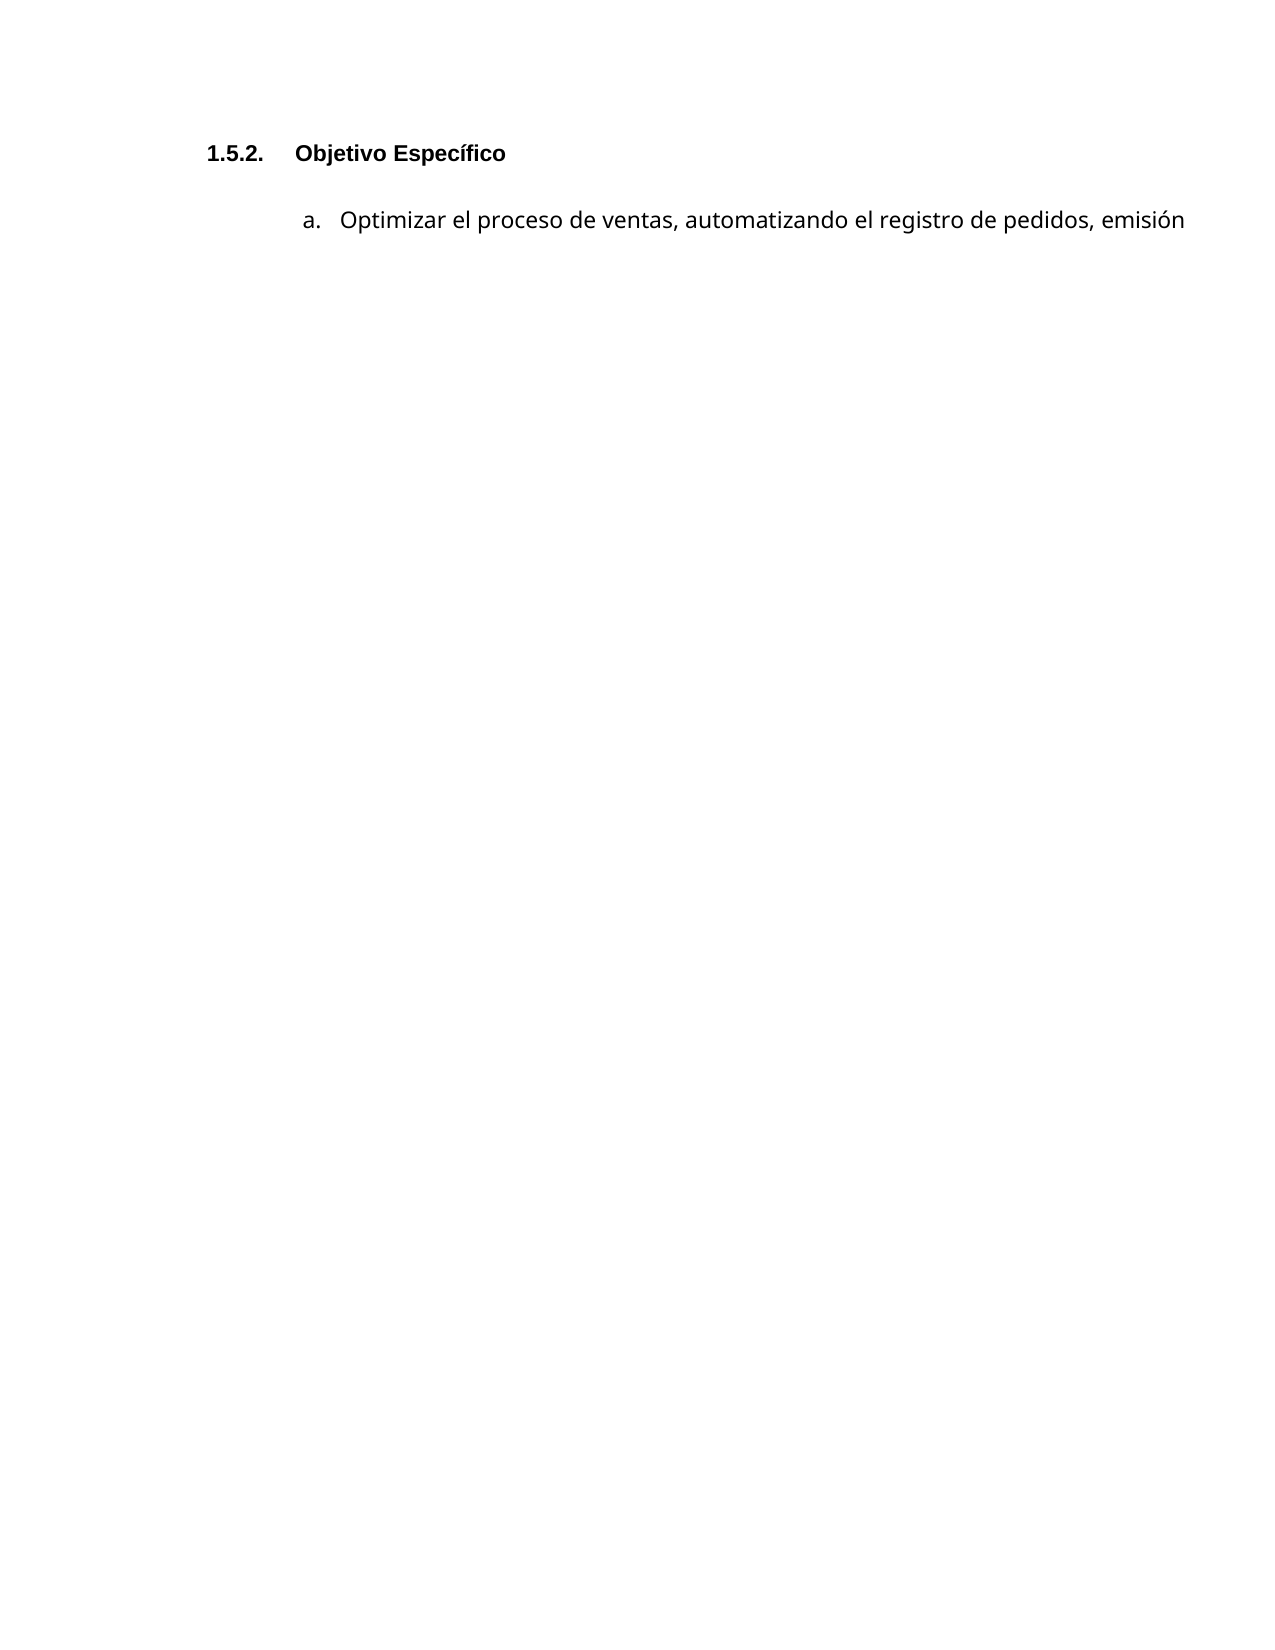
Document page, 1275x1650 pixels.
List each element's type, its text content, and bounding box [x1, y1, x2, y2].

list Objetivo Específico [207, 139, 1200, 166]
list Optimizar el proceso de ventas, automatizando el registro de pedidos, emisión [302, 204, 1200, 236]
